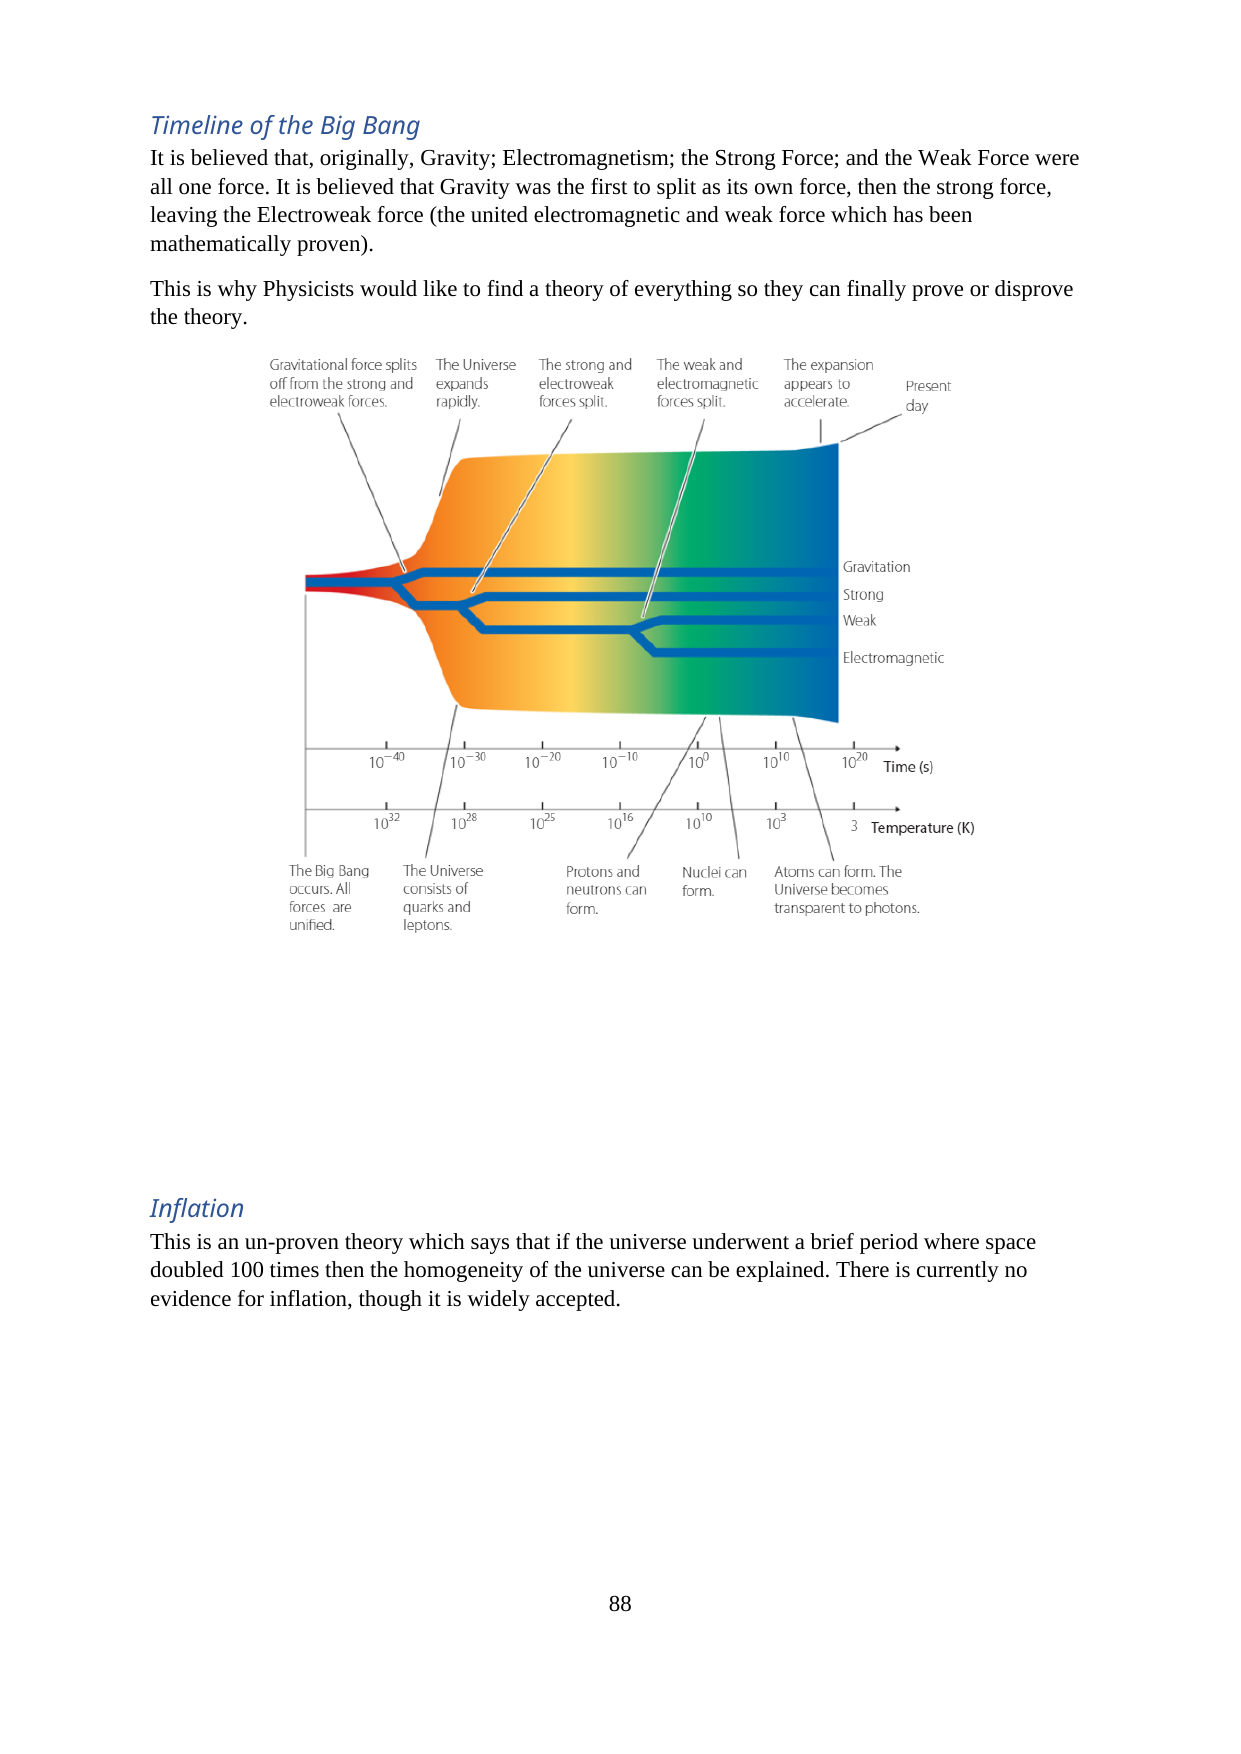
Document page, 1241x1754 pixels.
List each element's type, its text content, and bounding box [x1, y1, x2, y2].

text It is believed that, originally, Gravity; Electromagnetism; the Strong Force; and the Weak Force were all one force. It is believed that Gravity was the first to split as its own force, then the strong force, leaving the Electroweak force (the united electromagnetic and weak force which has been mathematically proven). [150, 144, 1090, 256]
text This is an un-proven theory which says that if the universe underwent a brief period where space doubled 100 times then the homogeneity of the universe can be explained. There is currently no evidence for inflation, though it is widely accepted. [150, 1228, 1090, 1311]
subtitle Inflation [150, 1191, 1090, 1225]
picture [248, 348, 991, 945]
text This is why Physicists would like to find a theory of everything so they can finally prove or disprove the theory. [150, 275, 1090, 329]
subtitle Timeline of the Big Bang [150, 108, 1090, 142]
